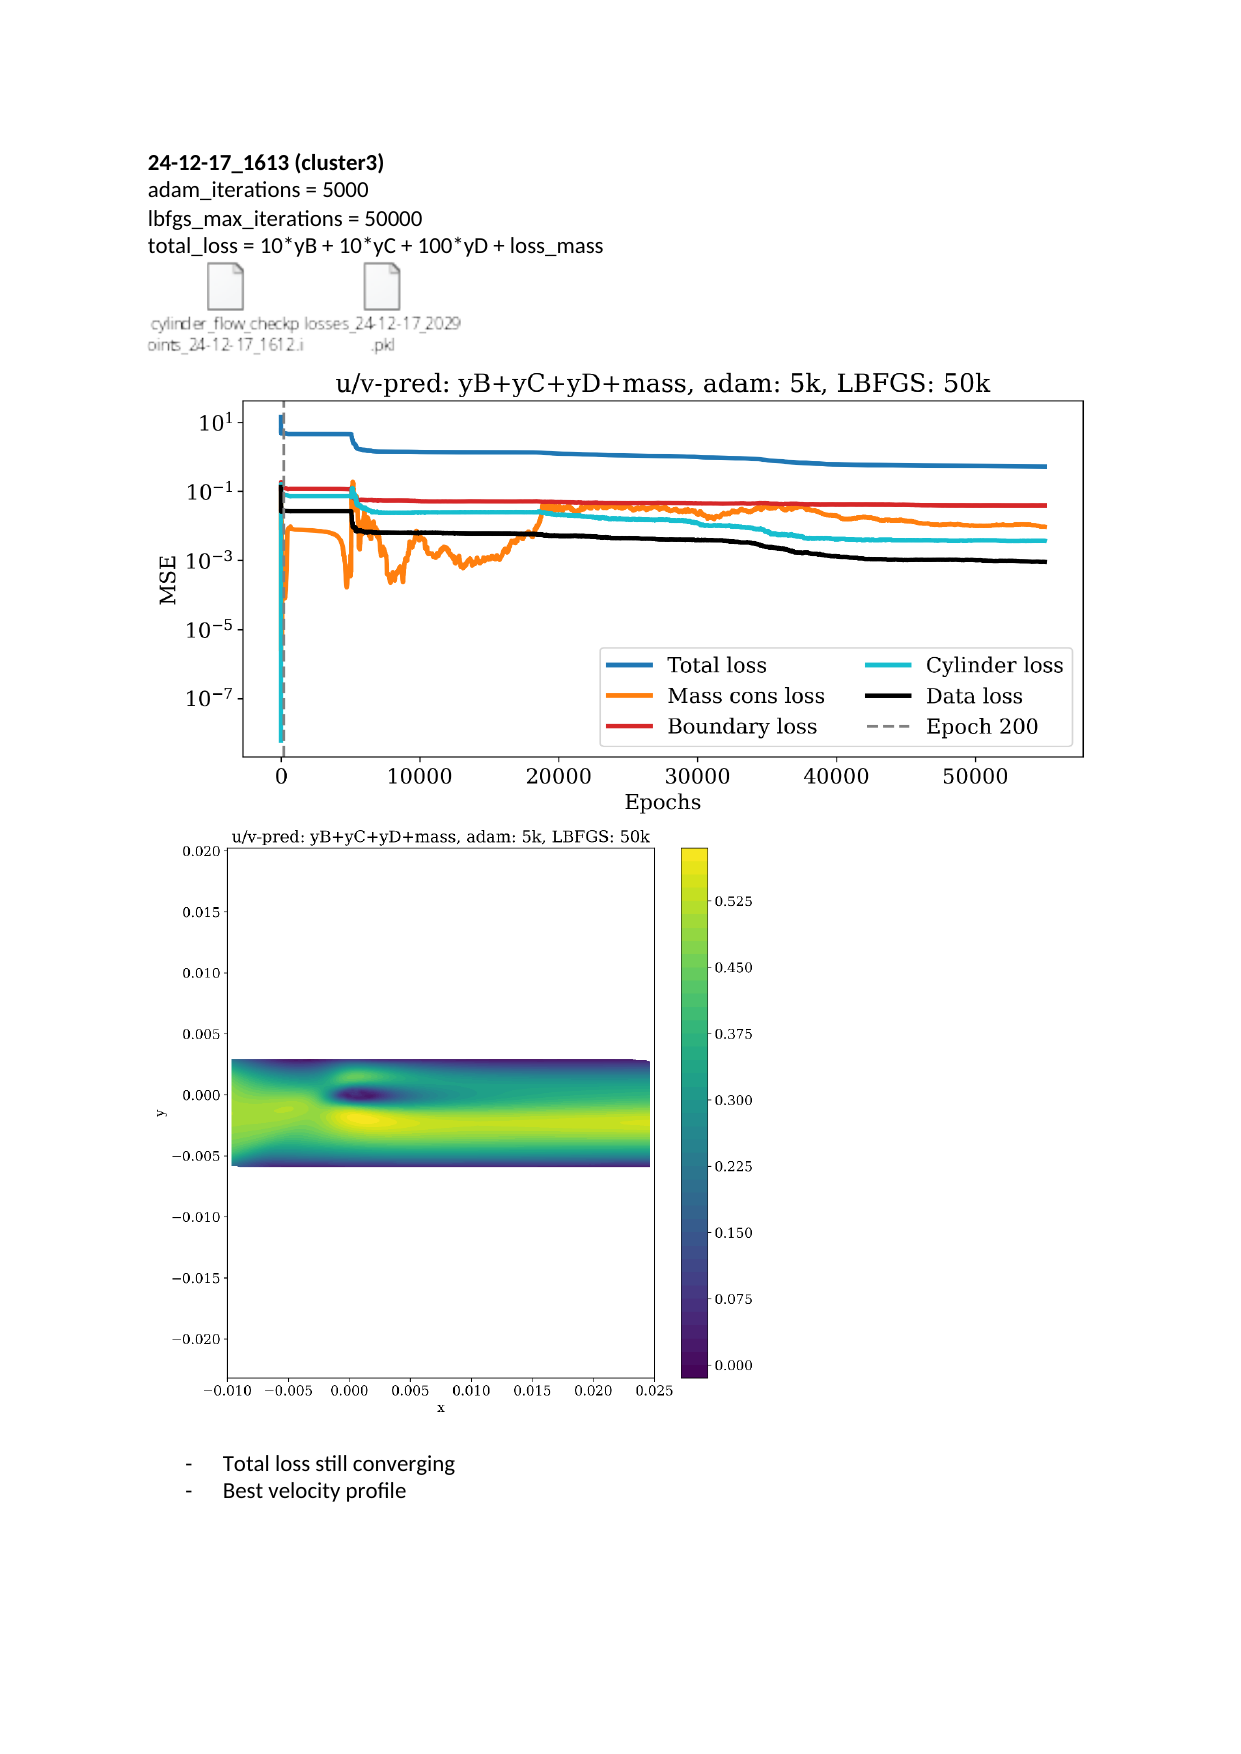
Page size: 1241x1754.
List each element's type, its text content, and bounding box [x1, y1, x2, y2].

text adam_iterations = 5000 [148, 176, 1093, 204]
picture [147, 362, 1093, 1421]
list Total loss still converging [185, 1449, 1093, 1477]
text total_loss = 10*yB + 10*yC + 100*yD + loss_mass [148, 232, 1093, 260]
list Best velocity profile [185, 1477, 1093, 1505]
text 24-12-17_1613 (cluster3) [148, 148, 1093, 176]
text lbfgs_max_iterations = 50000 [148, 204, 1093, 232]
